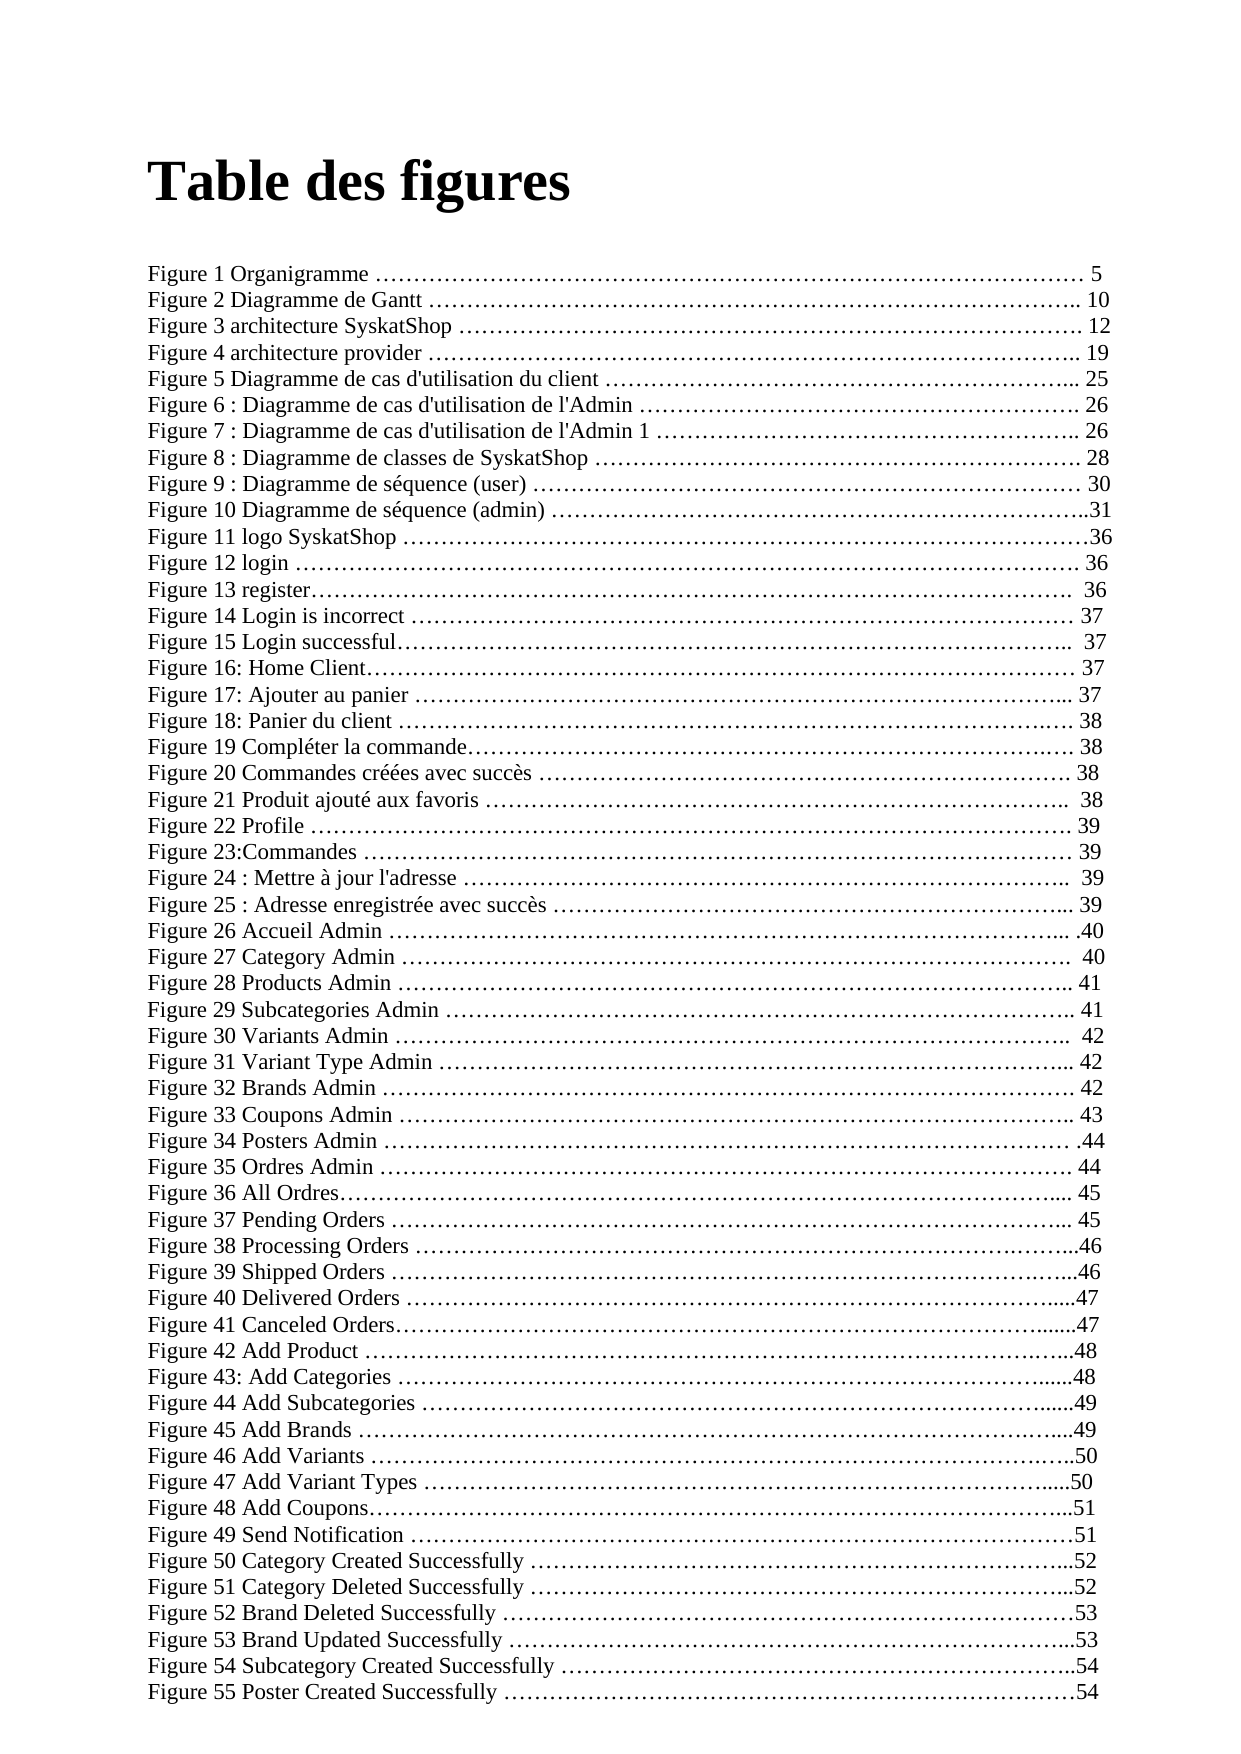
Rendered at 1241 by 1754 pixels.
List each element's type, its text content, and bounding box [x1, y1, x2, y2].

text Figure 29 Subcategories Admin ……………………………………………………………………….. 41 [4, 996, 1234, 1022]
text Figure 21 Produit ajouté aux favoris ………………………………………………………………….. 38 [147, 786, 1234, 812]
text Figure 48 Add Coupons………………………………………………………………………………...51 [147, 1495, 1234, 1521]
text Figure 55 Poster Created Successfully …………………………………………………………………54 [147, 1679, 1234, 1705]
text Figure 26 Accueil Admin ……………………………………………………………………………... .40 [147, 917, 1234, 944]
text Figure 14 Login is incorrect …………………………………………………………………………… 37 [147, 602, 1234, 629]
text Figure 33 Coupons Admin …………………………………………………………………………….. 43 [147, 1101, 1234, 1127]
text Figure 31 Variant Type Admin ………………………………………………………………………... 42 [147, 1049, 1234, 1075]
text Figure 16: Home Client………………………………………………………………………………… 37 [147, 655, 1234, 681]
text Figure 32 Brands Admin ………………………………………………………………………………. 42 [147, 1075, 1234, 1101]
text Figure 1 Organigramme ………………………………………………………………………………… 5 [147, 260, 1234, 286]
text Figure 39 Shipped Orders ………………………………………………………………………….…...46 [147, 1259, 1234, 1285]
text Figure 10 Diagramme de séquence (admin) ……………………………………………………………..31 [147, 497, 1234, 523]
text Figure 45 Add Brands …………………………………………………………………………….…....49 [147, 1416, 1234, 1442]
text Figure 6 : Diagramme de cas d'utilisation de l'Admin …………………………………………………. 26 [147, 392, 1234, 418]
text Figure 17: Ajouter au panier …………………………………………………………………………... 37 [147, 681, 1234, 707]
text Figure 12 login …………………………………………………………………………………………. 36 [147, 550, 1234, 576]
text Figure 9 : Diagramme de séquence (user) ……………………………………………………………… 30 [147, 471, 1234, 497]
text Figure 3 architecture SyskatShop ………………………………………………………………………. 12 [147, 313, 1234, 339]
text Figure 27 Category Admin ……………………………………………………………………………. 40 [147, 944, 1234, 970]
text Figure 5 Diagramme de cas d'utilisation du client ……………………………………………………... 25 [147, 365, 1234, 392]
text Figure 47 Add Variant Types ……………………………………………………………………….....50 [147, 1469, 1234, 1495]
text Figure 35 Ordres Admin ………………………………………………………………………………. 44 [147, 1154, 1234, 1180]
text Figure 41 Canceled Orders………………………………………………………………………….......47 [147, 1311, 1234, 1337]
text Figure 8 : Diagramme de classes de SyskatShop ………………………………………………………. 28 [147, 444, 1234, 471]
text Figure 13 register………………………………………………………………………………………. 36 [147, 576, 1234, 602]
text Figure 24 : Mettre à jour l'adresse …………………………………………………………………….. 39 [147, 865, 1234, 891]
text Figure 34 Posters Admin ……………………………………………………………………………… .44 [147, 1127, 1234, 1154]
text Figure 4 architecture provider ………………………………………………………………………….. 19 [147, 339, 1234, 365]
text Figure 7 : Diagramme de cas d'utilisation de l'Admin 1 ……………………………………………….. 26 [147, 418, 1234, 444]
text Figure 44 Add Subcategories ………………………………………………………………………......49 [147, 1390, 1234, 1416]
text Figure 50 Category Created Successfully ……………………………………………………………...52 [147, 1547, 1234, 1574]
text Figure 42 Add Product …………………………………………………………………………….…...48 [147, 1337, 1234, 1364]
text Figure 52 Brand Deleted Successfully …………………………………………………………………53 [147, 1600, 1234, 1626]
text Figure 49 Send Notification ……………………………………………………………………………51 [147, 1521, 1234, 1547]
text Figure 43: Add Categories …………………………………………………………………………......48 [147, 1364, 1234, 1390]
text Figure 40 Delivered Orders ………………………………………………………………………….....47 [147, 1285, 1234, 1311]
text Figure 23:Commandes ………………………………………………………………………………… 39 [147, 839, 1234, 865]
text Figure 53 Brand Updated Successfully ………………………………………………………………...53 [147, 1626, 1234, 1652]
text Figure 25 : Adresse enregistrée avec succès …………………………………………………………... 39 [147, 891, 1234, 917]
text Table des figures [147, 146, 1234, 213]
text Figure 22 Profile ………………………………………………………………………………………. 39 [147, 812, 1234, 839]
text Figure 46 Add Variants …………………………………………………………………………….…..50 [147, 1442, 1234, 1469]
text Figure 2 Diagramme de Gantt ………………………………………………………………………….. 10 [147, 286, 1234, 313]
text Figure 28 Products Admin …………………………………………………………………………….. 41 [147, 970, 1234, 996]
text Figure 20 Commandes créées avec succès ……………………………………………………………. 38 [147, 760, 1234, 786]
text Figure 38 Processing Orders …………………………………………………………………….……...46 [147, 1232, 1234, 1259]
text Figure 36 All Ordres………………………………………………………………………………….... 45 [147, 1180, 1234, 1206]
text Figure 54 Subcategory Created Successfully …………………………………………………………..54 [147, 1652, 1234, 1679]
text Figure 30 Variants Admin …………………………………………………………………………….. 42 [147, 1022, 1234, 1049]
text Figure 15 Login successful…………………………………………………………………………….. 37 [147, 629, 1234, 655]
text Figure 19 Compléter la commande………………………………………………………………….…. 38 [147, 734, 1234, 760]
text Figure 11 logo SyskatShop ………………………………………………………………………………36 [147, 523, 1234, 549]
text Figure 37 Pending Orders ……………………………………………………………………………... 45 [147, 1206, 1234, 1232]
text Figure 51 Category Deleted Successfully ……………………………………………………………...52 [147, 1574, 1234, 1600]
text Figure 18: Panier du client ………………………………………………………………………….…. 38 [147, 707, 1234, 734]
